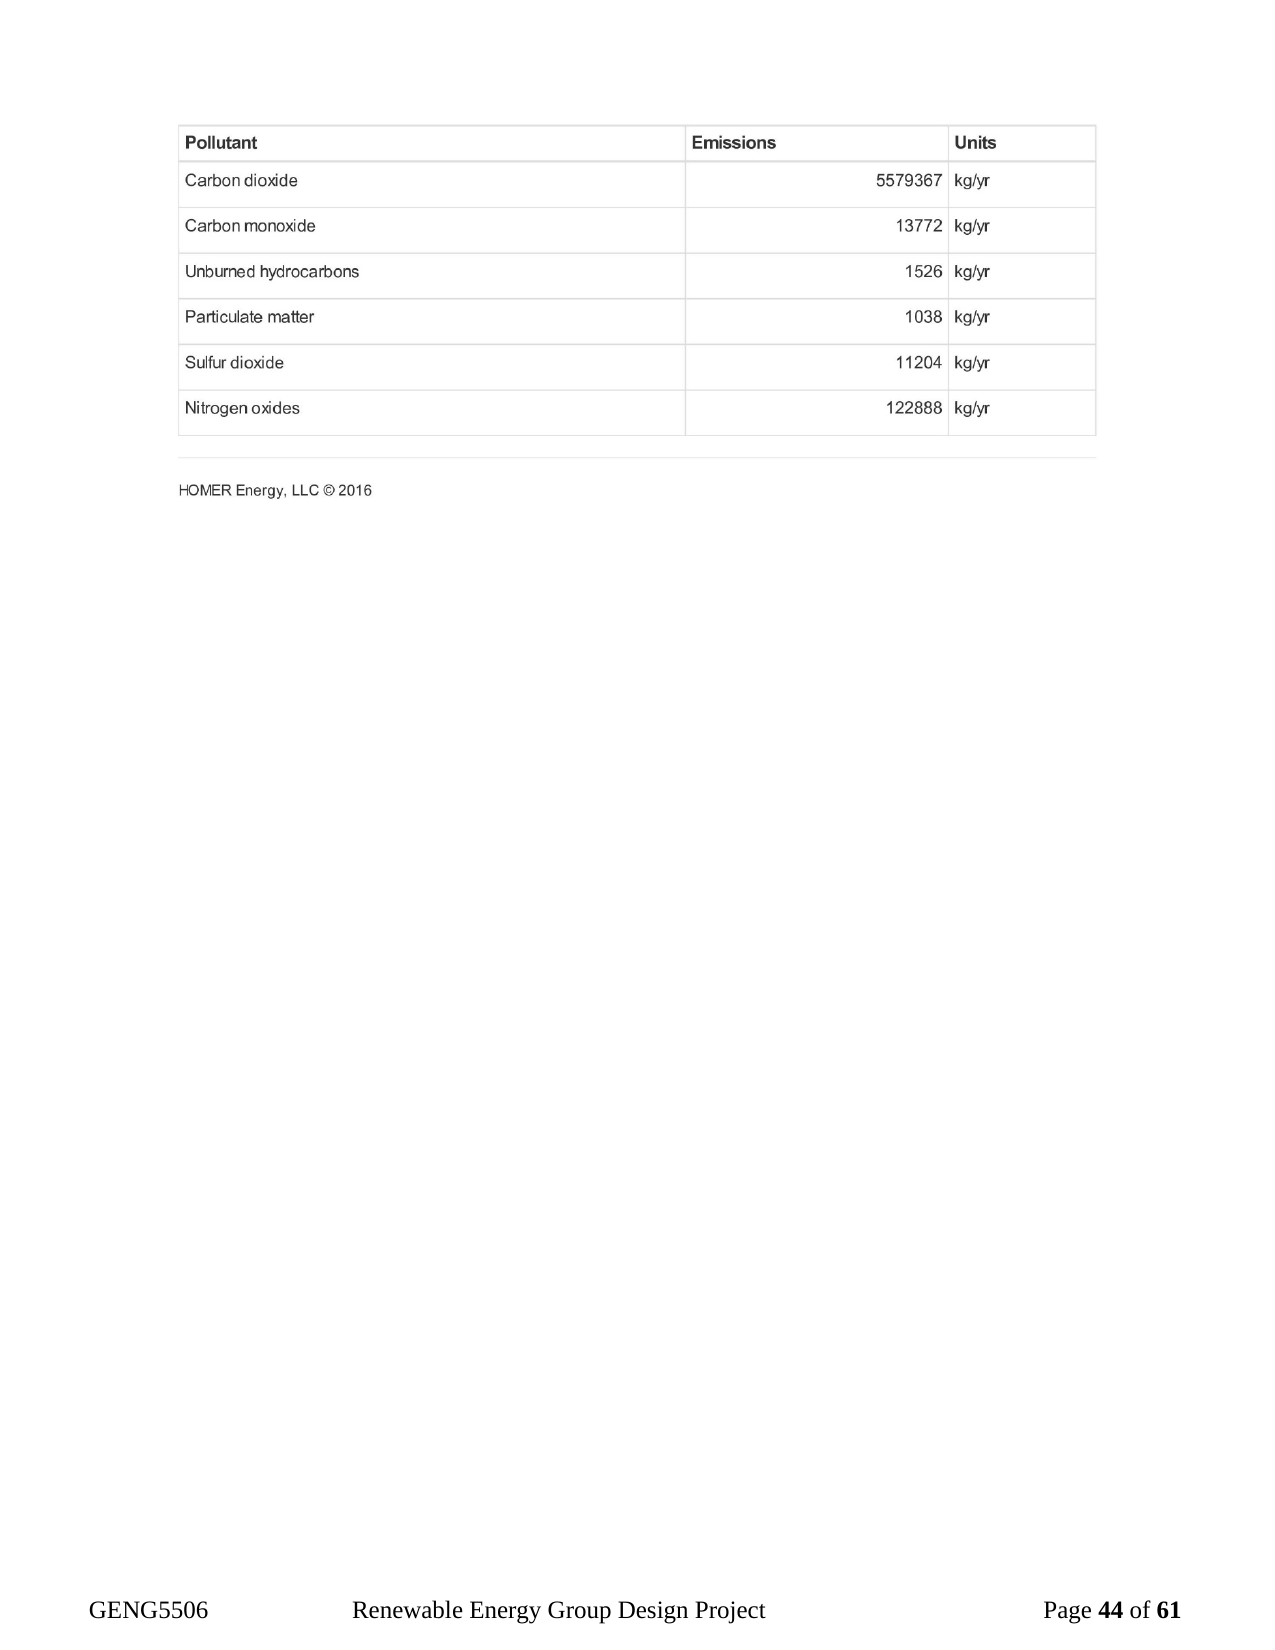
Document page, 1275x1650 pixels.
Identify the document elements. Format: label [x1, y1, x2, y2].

picture [112, 73, 1163, 1560]
